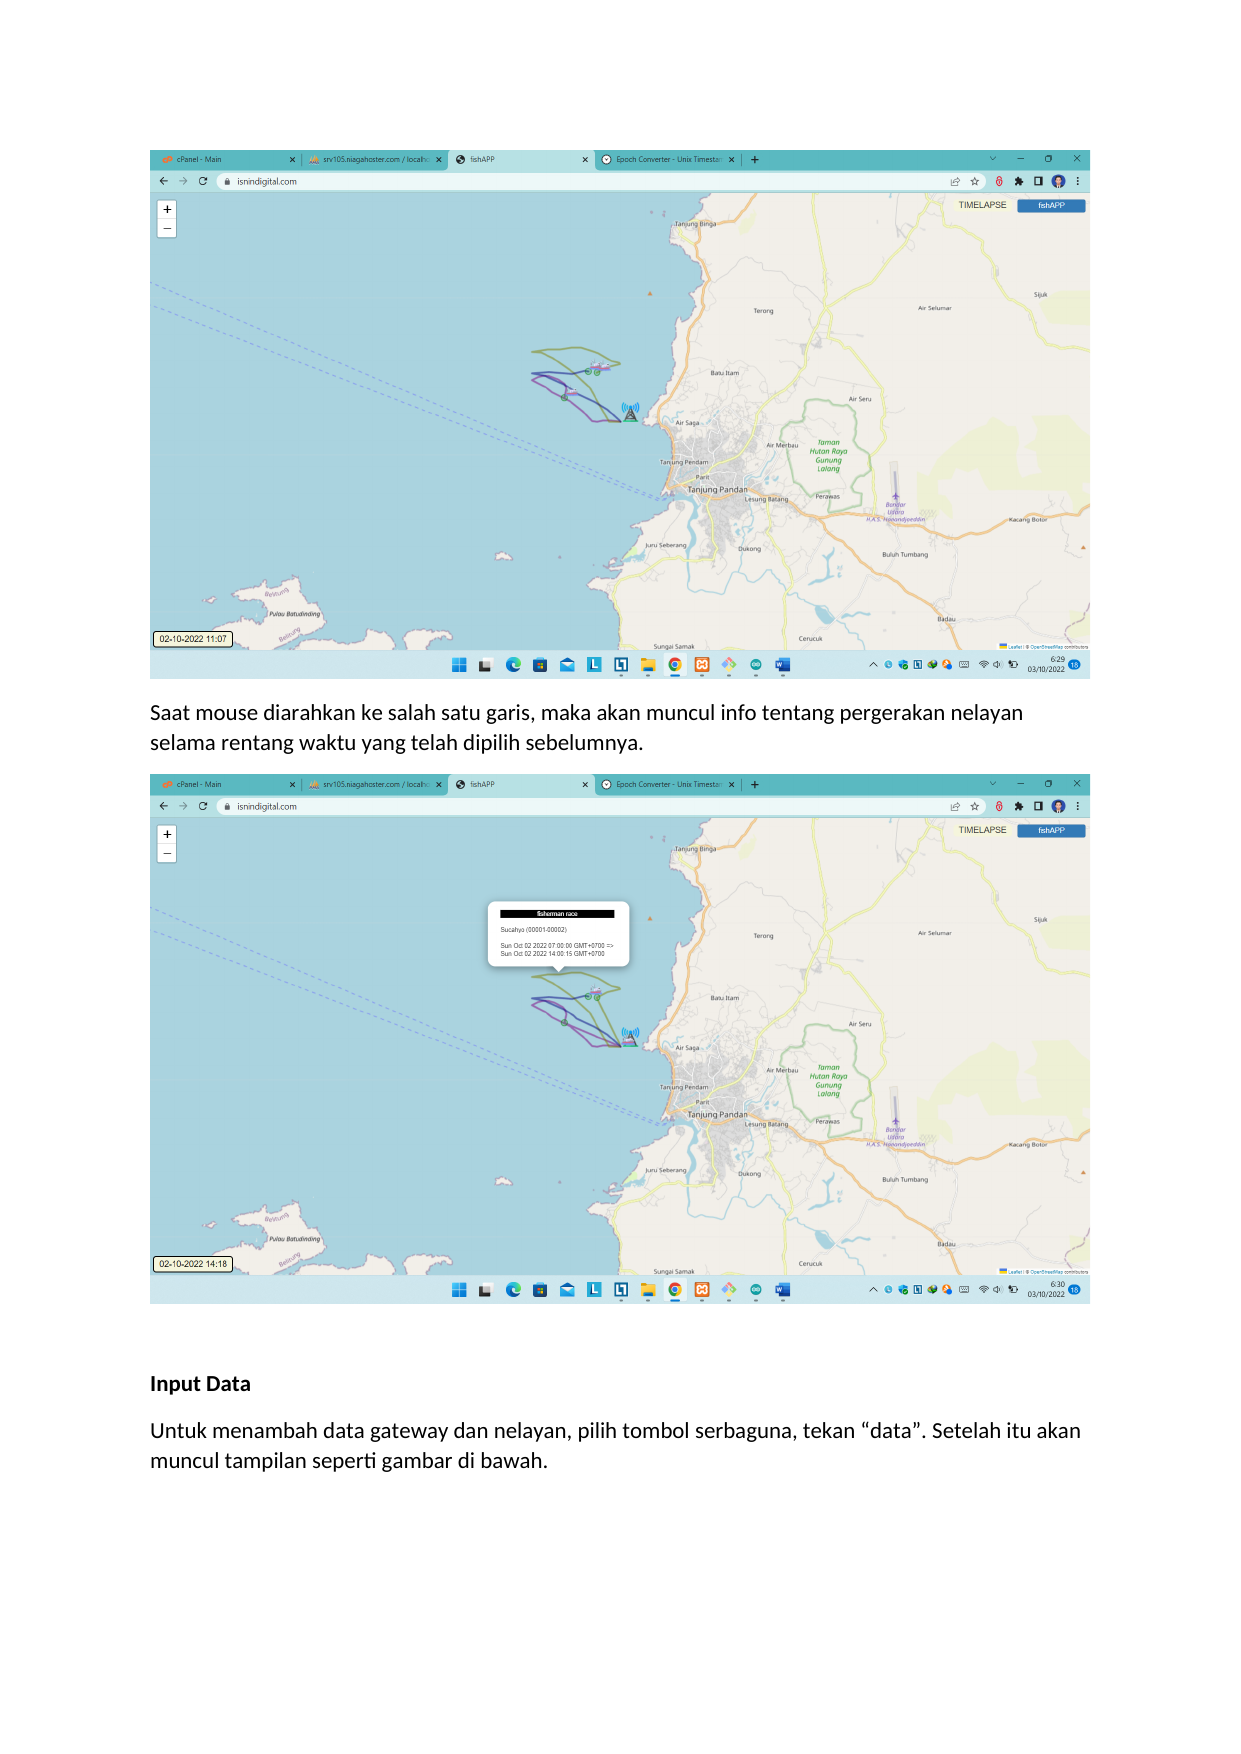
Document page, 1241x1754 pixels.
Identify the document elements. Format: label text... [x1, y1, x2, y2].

text Input Data [150, 1369, 1090, 1397]
picture [150, 774, 1091, 1304]
picture [150, 150, 1091, 679]
text Untuk menambah data gateway dan nelayan, pilih tombol serbaguna, tekan “data”. Setelah itu akan muncul tampilan seperti gambar di bawah. [150, 1416, 1090, 1474]
text Saat mouse diarahkan ke salah satu garis, maka akan muncul info tentang pergerakan nelayan selama rentang waktu yang telah dipilih sebelumnya. [150, 698, 1090, 756]
